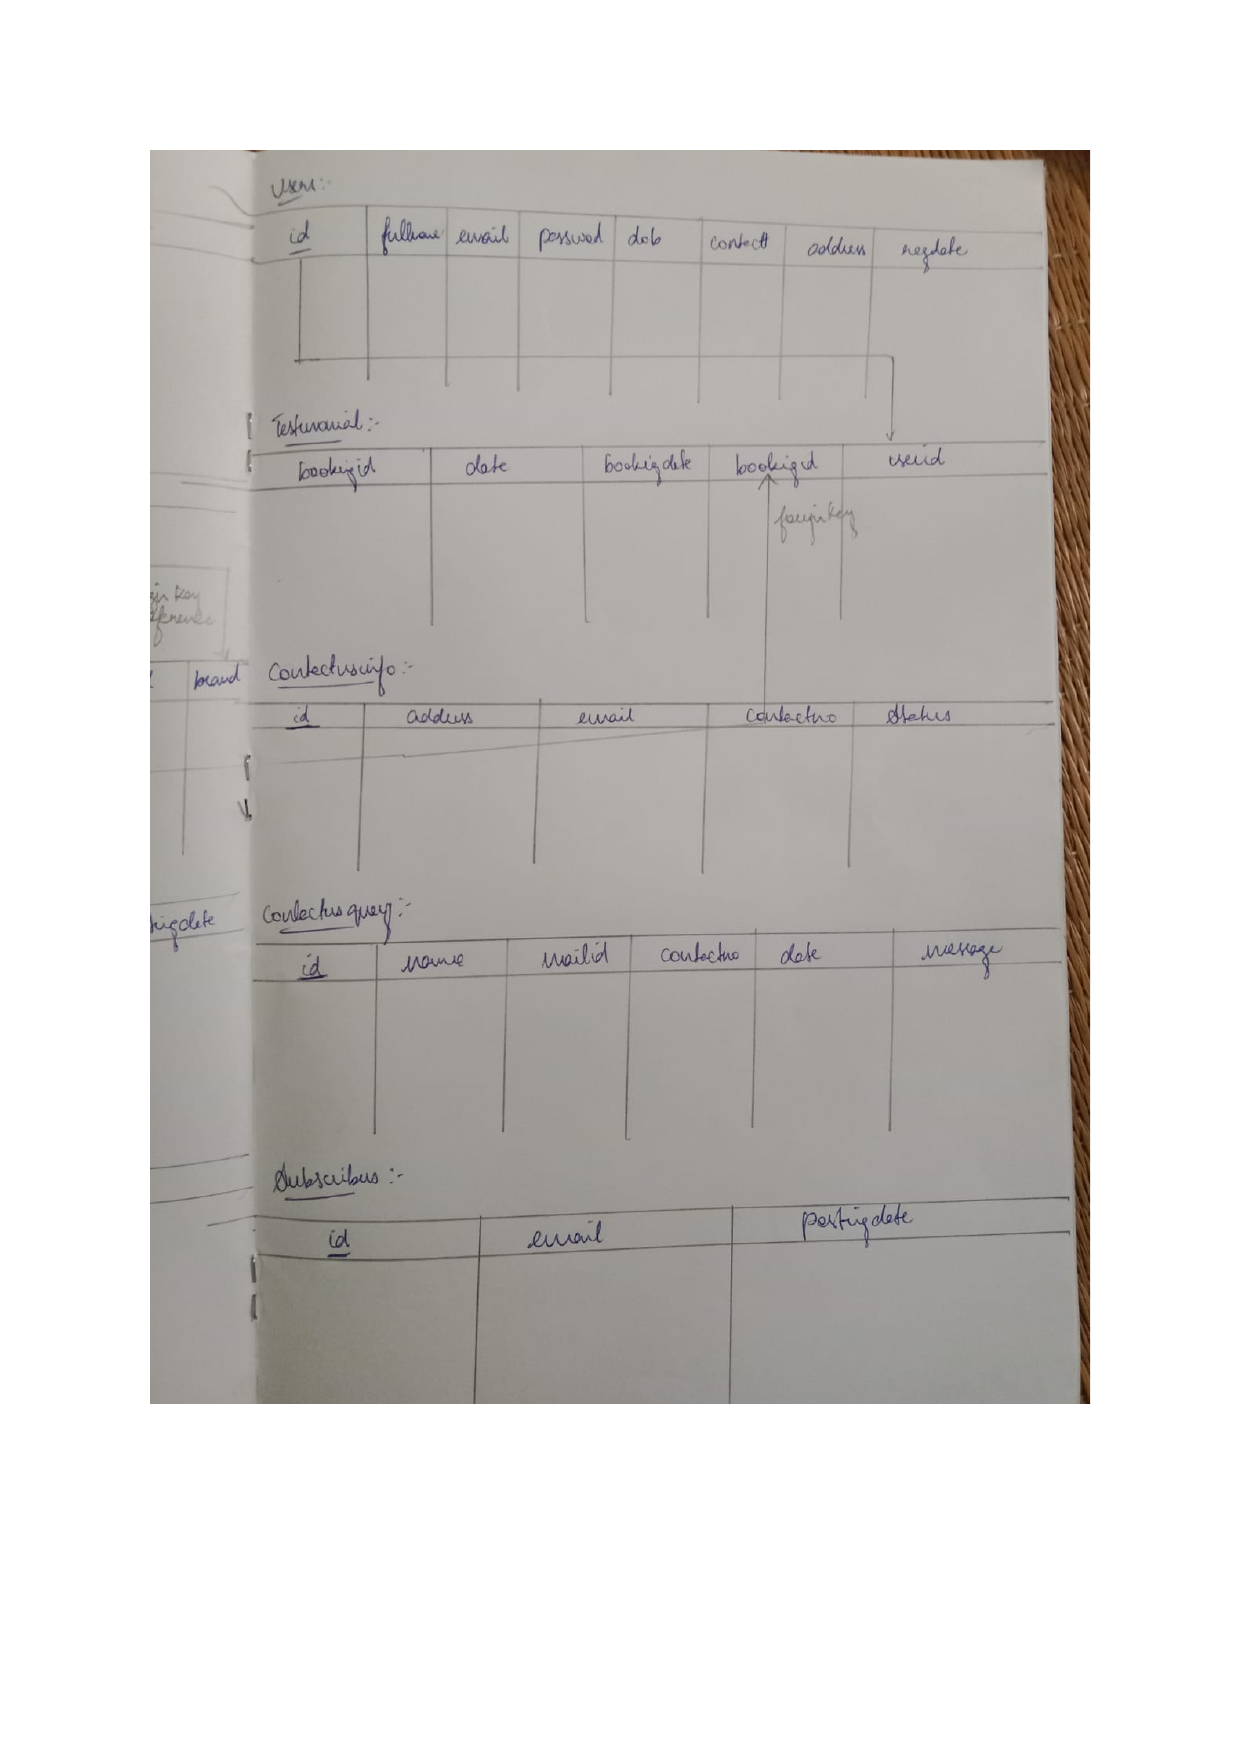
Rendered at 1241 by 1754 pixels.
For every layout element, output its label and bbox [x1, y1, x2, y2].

picture [150, 150, 1091, 1404]
